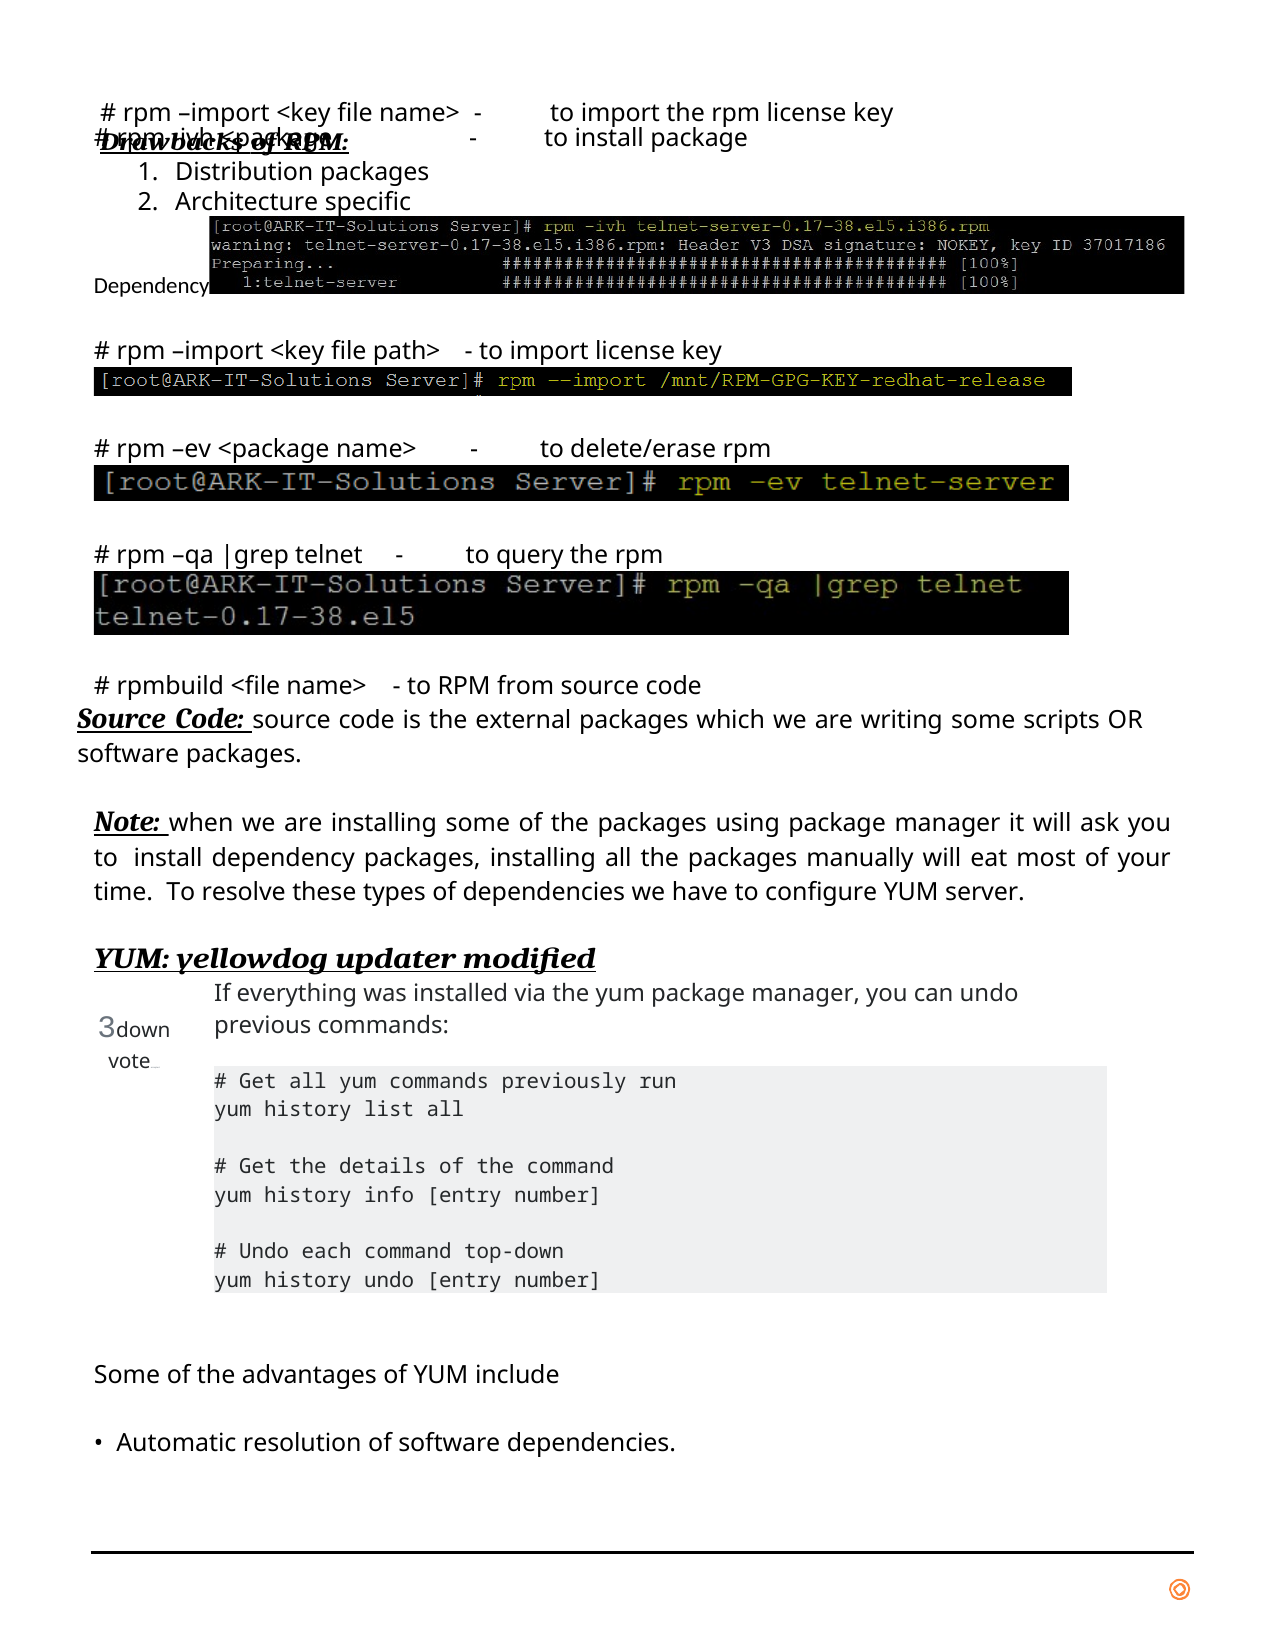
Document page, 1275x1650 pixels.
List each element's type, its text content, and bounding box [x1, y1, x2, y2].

table_header 3down voteaccepted [77, 976, 214, 1293]
text # rpm –qa |grep telnet - to query the rpm [94, 537, 1206, 571]
picture [209, 216, 1185, 294]
list Automatic resolution of software dependencies. [94, 1425, 1206, 1459]
table_header If everything was installed via the yum package manager, you can undo previous commands: # Get all yum commands previously run yum history list all # Get the details of the command yum history info [entry number] # Undo each command top-down yum history undo [entry number] [214, 976, 1107, 1066]
picture [93, 367, 1072, 396]
subtitle YUM: yellowdog updater modified [94, 942, 1206, 976]
text Source Code: source code is the external packages which we are writing some scripts OR software packages. [77, 702, 1179, 770]
text # rpmbuild <file name> - to RPM from source code [94, 668, 1206, 702]
text Some of the advantages of YUM include [94, 1357, 1206, 1391]
text # rpm –ev <package name> - to delete/erase rpm [94, 431, 1206, 465]
text # rpm –import <key file name> - to import the rpm license key [100, 98, 1206, 128]
picture [93, 571, 1069, 635]
text # rpm –import <key file path> - to import license key [94, 333, 1206, 367]
text Note: when we are installing some of the packages using package manager it will ask you to install dependency packages, installing all the packages manually will eat most of your time. To resolve these types of dependencies we have to configure YUM server. [94, 805, 1171, 907]
picture [93, 465, 1069, 501]
subtitle Drawbacks of RPM: [100, 128, 1206, 157]
list Distribution packages [137, 157, 1206, 187]
list Architecture specific [137, 187, 1206, 217]
